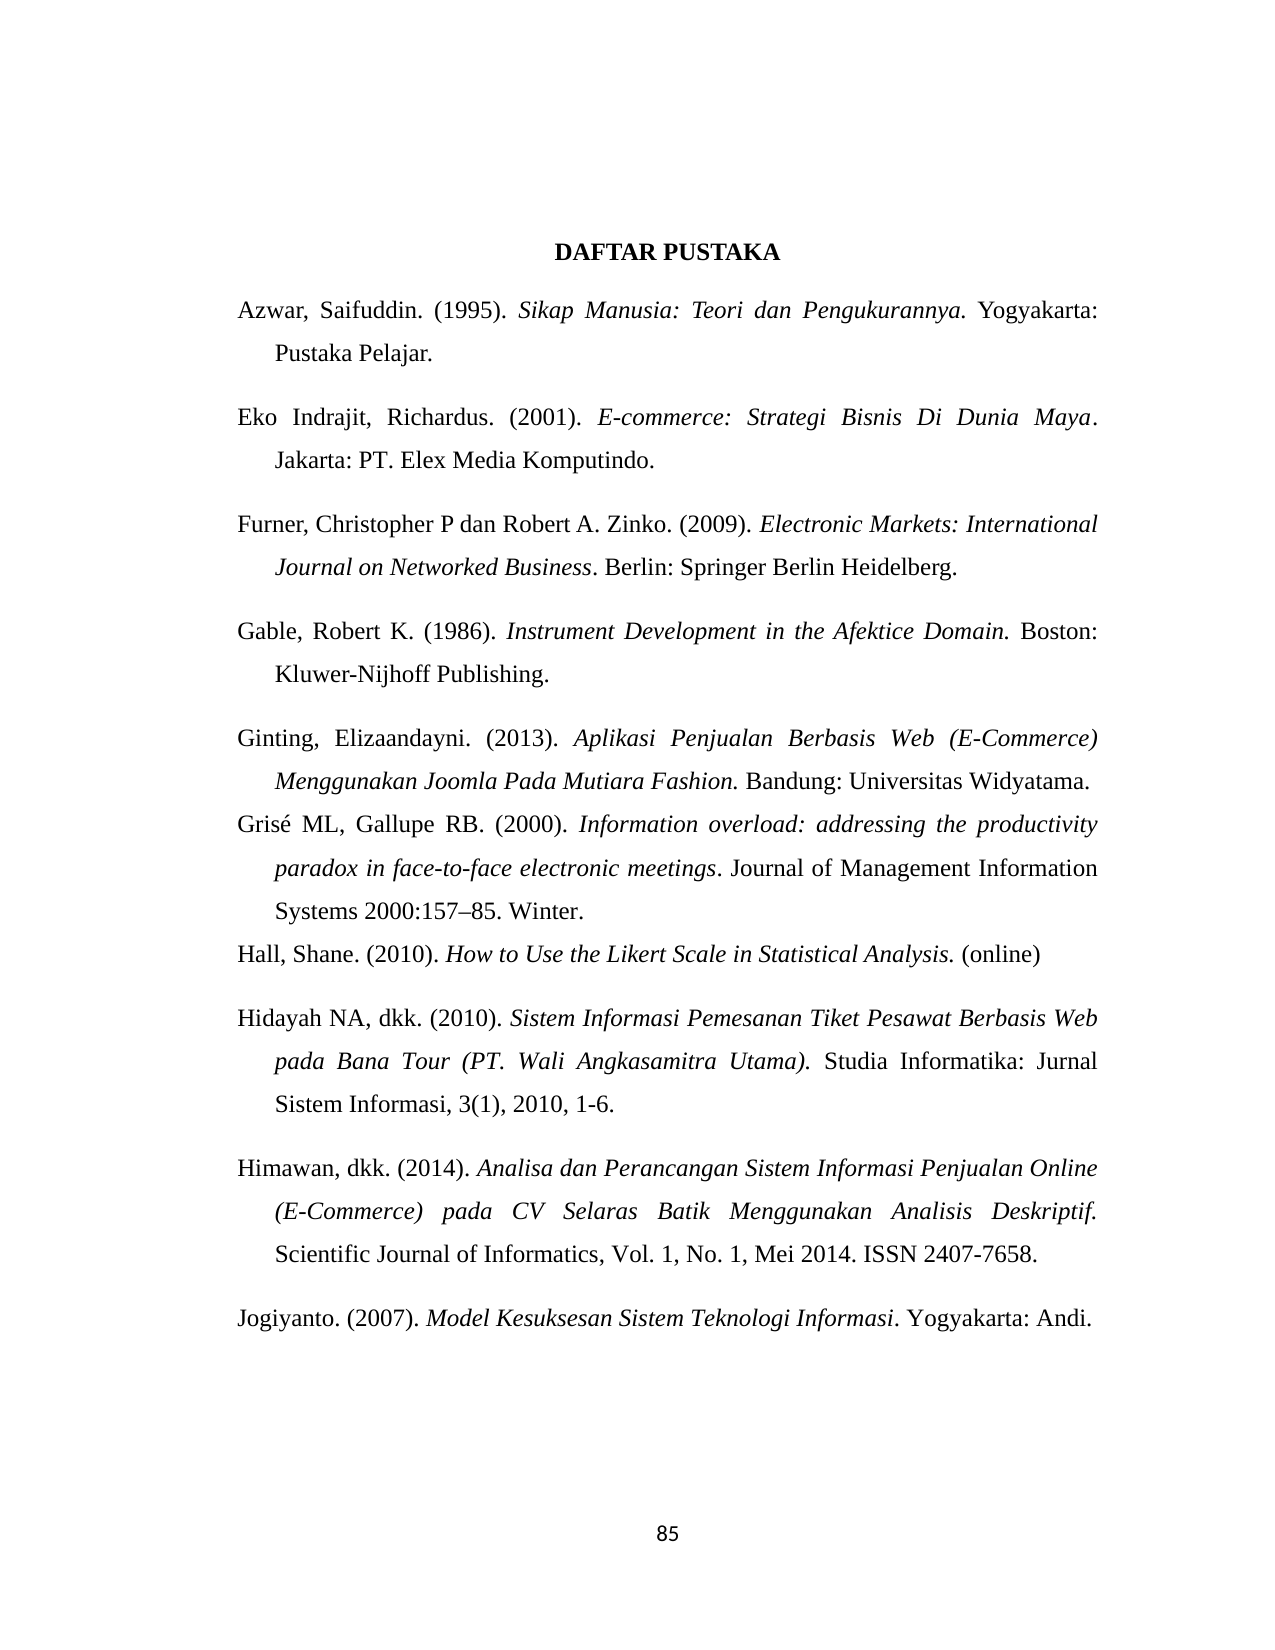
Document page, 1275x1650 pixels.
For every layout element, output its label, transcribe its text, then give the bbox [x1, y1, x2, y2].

text Hidayah NA, dkk. (2010). Sistem Informasi Pemesanan Tiket Pesawat Berbasis Web pada Bana Tour (PT. Wali Angkasamitra Utama). Studia Informatika: Jurnal Sistem Informasi, 3(1), 2010, 1-6. [237, 1003, 1098, 1118]
subtitle DAFTAR PUSTAKA [237, 237, 1098, 266]
text Eko Indrajit, Richardus. (2001). E-commerce: Strategi Bisnis Di Dunia Maya. Jakarta: PT. Elex Media Komputindo. [237, 402, 1098, 474]
text Azwar, Saifuddin. (1995). Sikap Manusia: Teori dan Pengukurannya. Yogyakarta: Pustaka Pelajar. [237, 295, 1098, 367]
text Himawan, dkk. (2014). Analisa dan Perancangan Sistem Informasi Penjualan Online (E-Commerce) pada CV Selaras Batik Menggunakan Analisis Deskriptif. Scientific Journal of Informatics, Vol. 1, No. 1, Mei 2014. ISSN 2407-7658. [237, 1153, 1098, 1268]
text Jogiyanto. (2007). Model Kesuksesan Sistem Teknologi Informasi. Yogyakarta: Andi. [237, 1303, 1098, 1332]
text Hall, Shane. (2010). How to Use the Likert Scale in Statistical Analysis. (online) [237, 939, 1098, 968]
text Grisé ML, Gallupe RB. (2000). Information overload: addressing the productivity paradox in face-to-face electronic meetings. Journal of Management Information Systems 2000:157–85. Winter. [237, 809, 1098, 924]
text Furner, Christopher P dan Robert A. Zinko. (2009). Electronic Markets: International Journal on Networked Business. Berlin: Springer Berlin Heidelberg. [237, 509, 1098, 581]
text Ginting, Elizaandayni. (2013). Aplikasi Penjualan Berbasis Web (E-Commerce) Menggunakan Joomla Pada Mutiara Fashion. Bandung: Universitas Widyatama. [237, 723, 1098, 795]
text Gable, Robert K. (1986). Instrument Development in the Afektice Domain. Boston: Kluwer-Nijhoff Publishing. [237, 616, 1098, 688]
